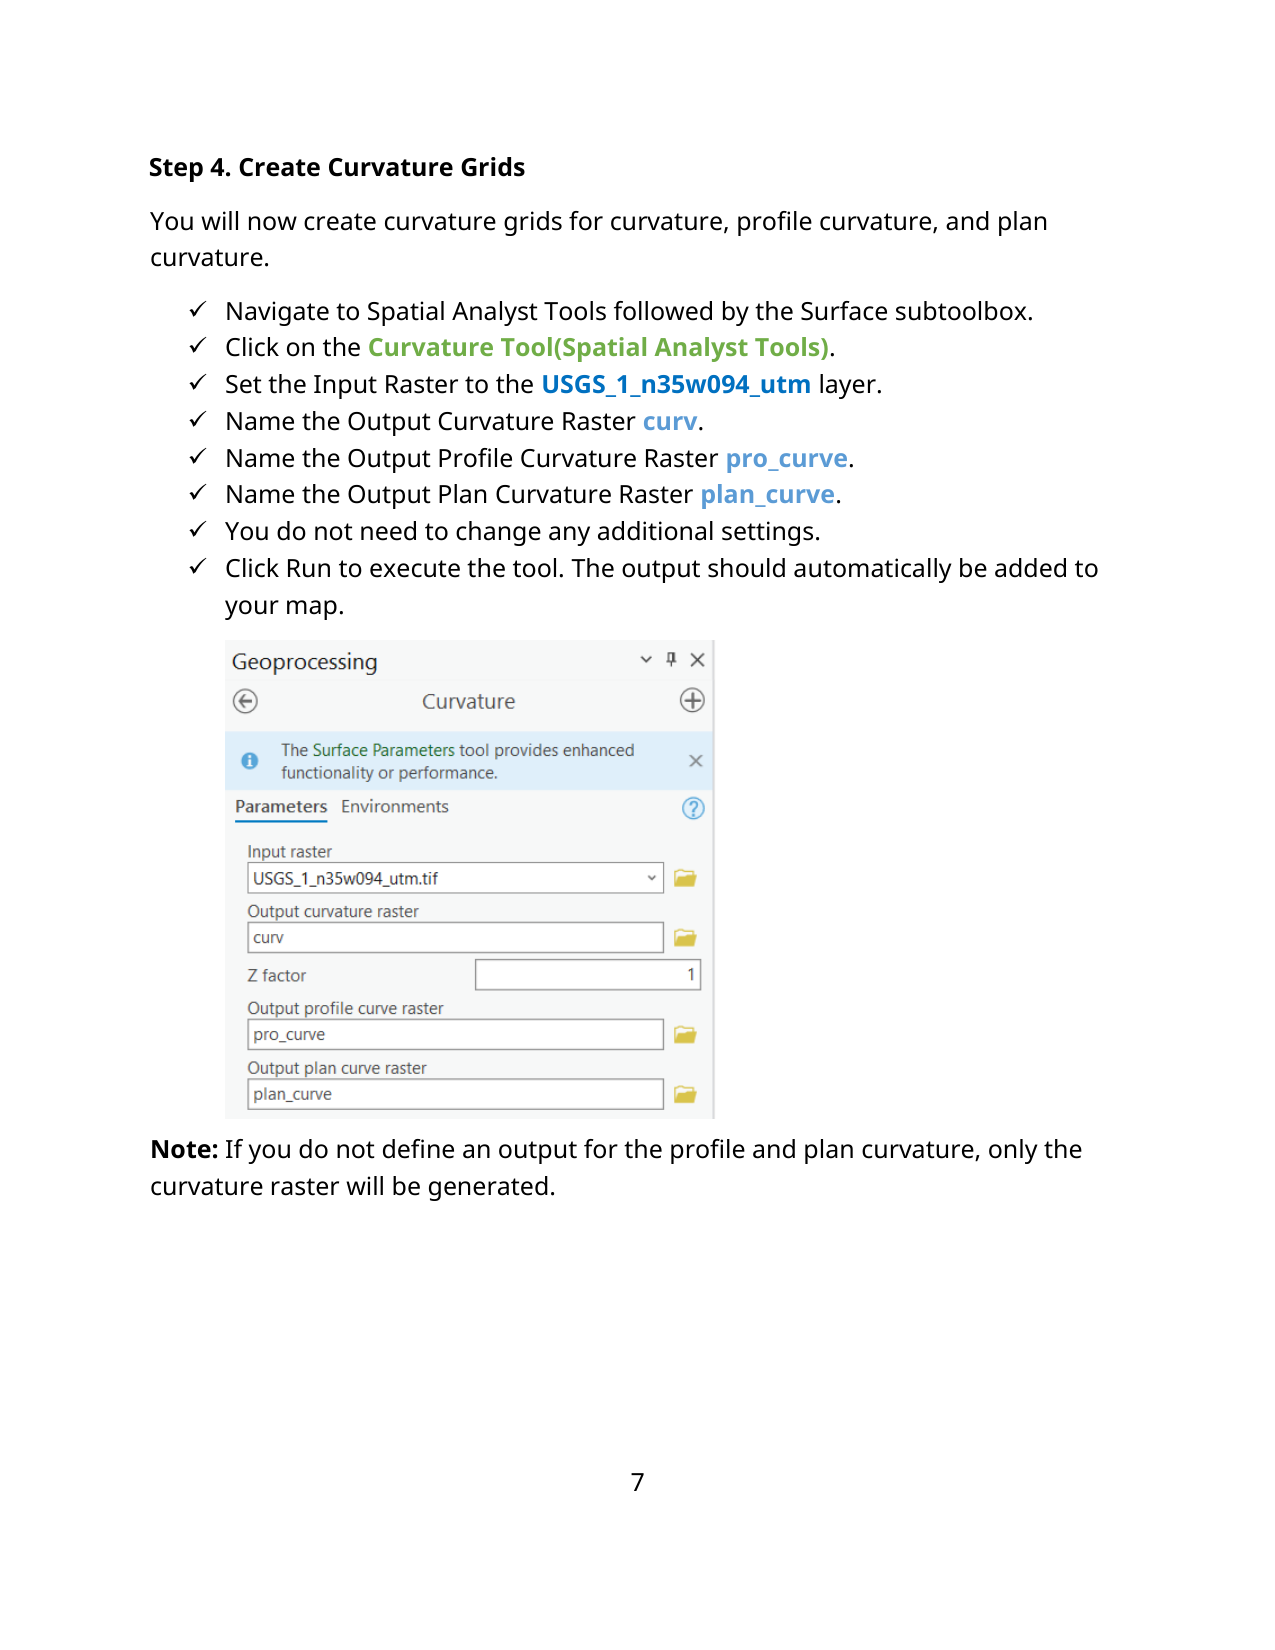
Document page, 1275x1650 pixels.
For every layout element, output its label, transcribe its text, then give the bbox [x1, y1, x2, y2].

list Name the Output Plan Curvature Raster plan_curve. [187, 477, 1126, 511]
text You will now create curvature grids for curvature, profile curvature, and plan curvature. [150, 203, 1126, 274]
picture [225, 640, 715, 1119]
list Click on the Curvature Tool(Spatial Analyst Tools). [187, 330, 1126, 364]
text Note: If you do not define an output for the profile and plan curvature, only the curvature raster will be generated. [150, 1132, 1126, 1203]
list Click Run to execute the tool. The output should automatically be added to your map. [187, 551, 1126, 621]
list Name the Output Profile Curvature Raster pro_curve. [187, 440, 1126, 474]
list Name the Output Curvature Raster curv. [187, 403, 1126, 437]
list You do not need to change any additional settings. [187, 514, 1126, 548]
list Set the Input Raster to the USGS_1_n35w094_utm layer. [187, 367, 1126, 401]
list Navigate to Spatial Analyst Tools followed by the Surface subtoolbox. [187, 293, 1126, 327]
subtitle Step 4. Create Curvature Grids [148, 150, 1125, 184]
